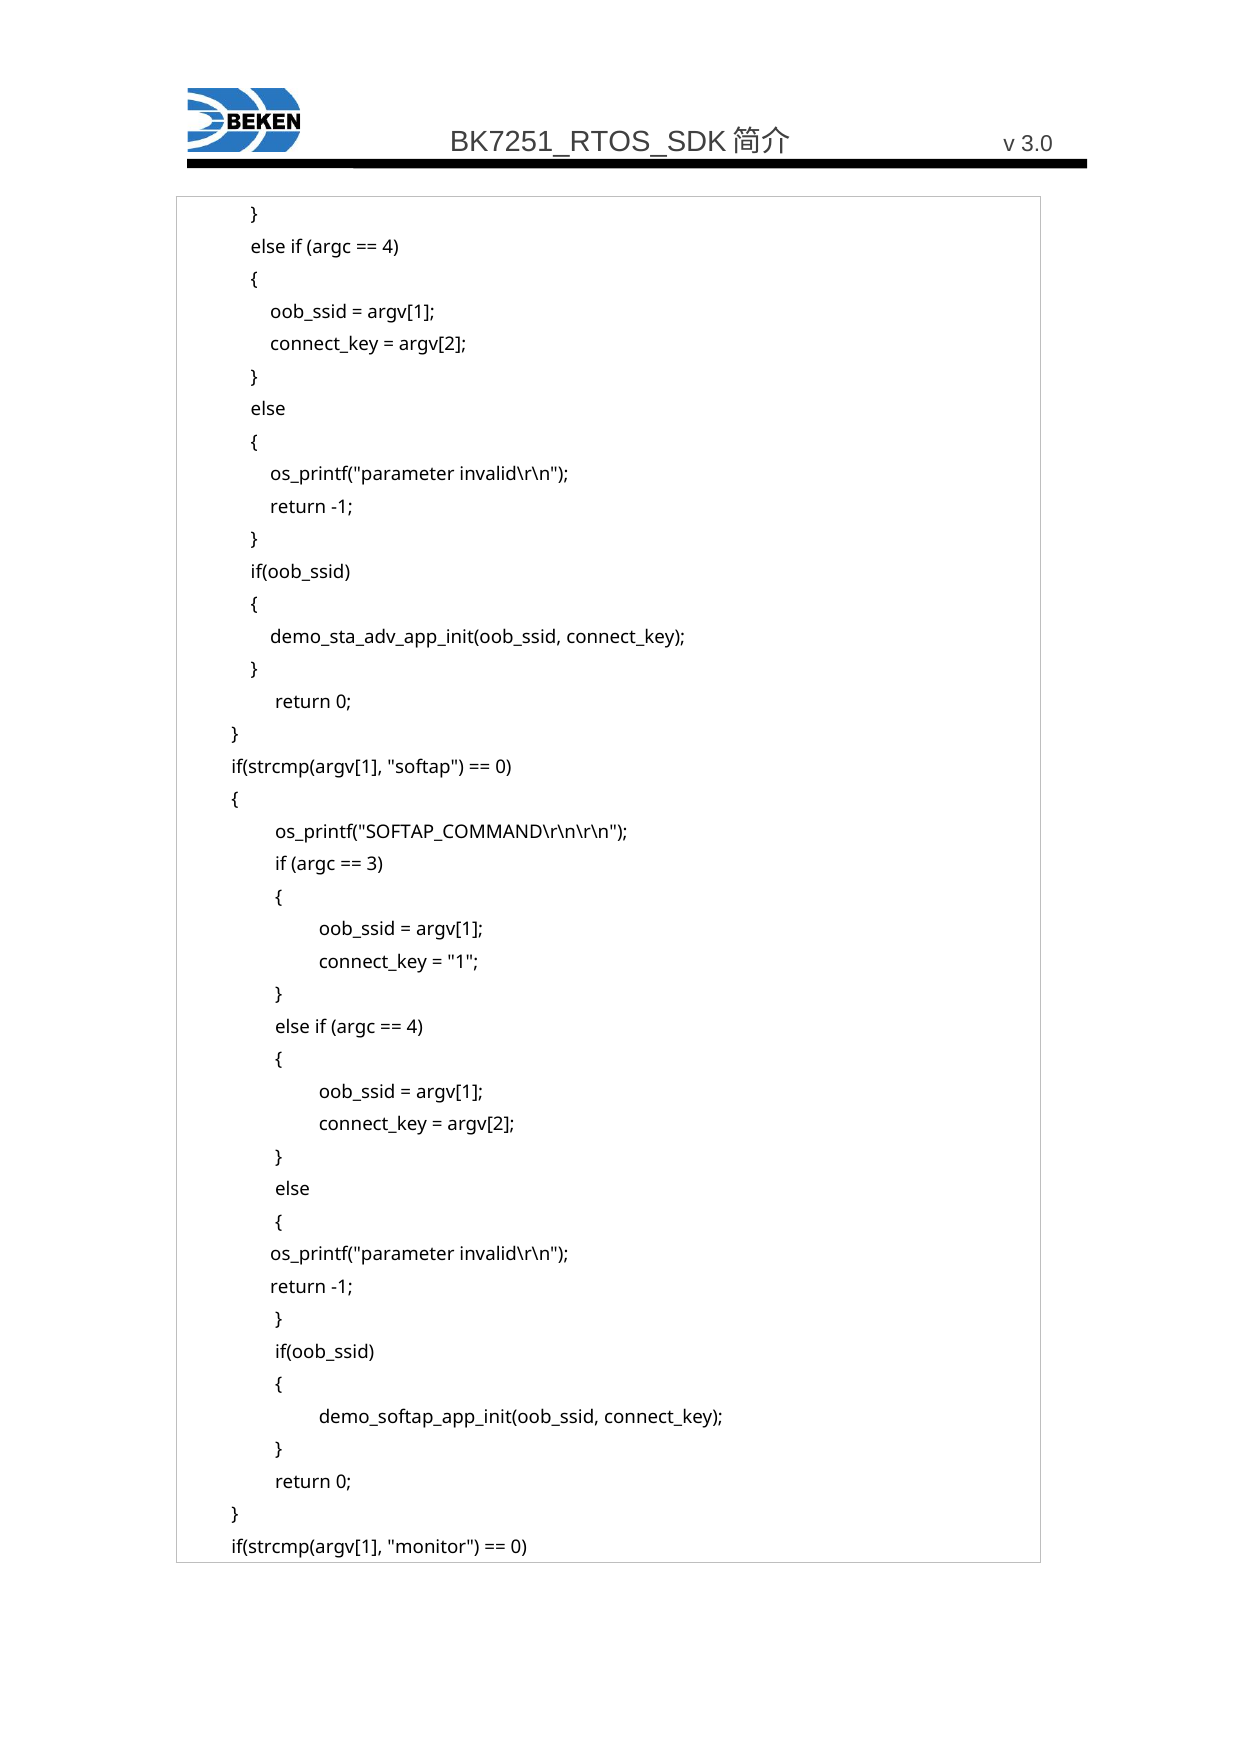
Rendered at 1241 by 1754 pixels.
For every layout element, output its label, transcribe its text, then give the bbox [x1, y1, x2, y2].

picture [187, 88, 300, 152]
